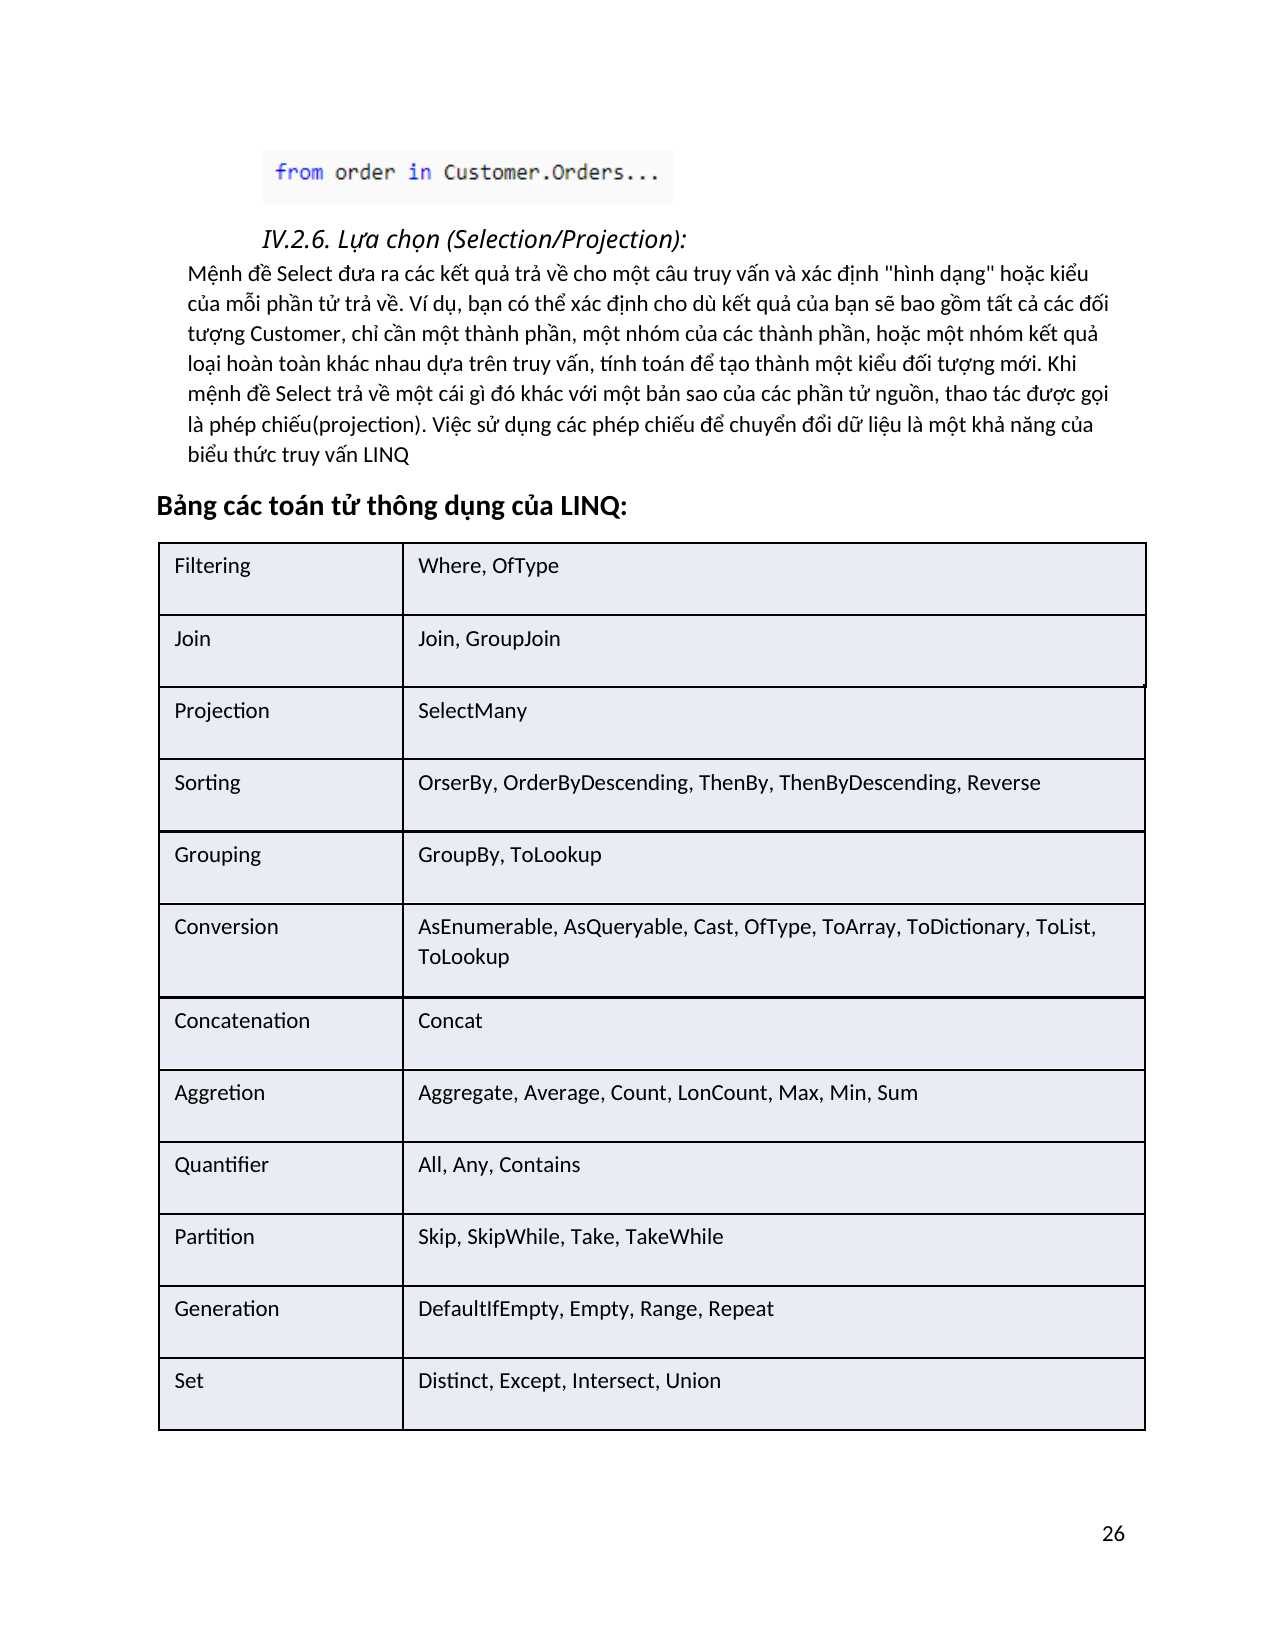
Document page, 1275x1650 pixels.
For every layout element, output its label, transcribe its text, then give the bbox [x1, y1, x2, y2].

picture [262, 150, 674, 204]
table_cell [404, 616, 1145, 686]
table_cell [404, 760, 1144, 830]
subtitle Lựa chọn (Selection/Projection): [262, 222, 1125, 256]
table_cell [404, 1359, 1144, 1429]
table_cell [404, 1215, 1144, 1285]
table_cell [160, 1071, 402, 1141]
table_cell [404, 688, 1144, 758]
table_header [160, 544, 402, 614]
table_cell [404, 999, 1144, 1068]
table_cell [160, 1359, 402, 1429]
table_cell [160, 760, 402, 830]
text Bảng các toán tử thông dụng của LINQ: [150, 487, 1125, 522]
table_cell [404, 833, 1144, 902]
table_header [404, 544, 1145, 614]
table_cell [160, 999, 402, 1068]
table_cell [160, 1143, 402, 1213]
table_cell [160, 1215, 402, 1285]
text Mệnh đề Select đưa ra các kết quả trả về cho một câu truy vấn và xác định "hình dạng" hoặc kiểu của mỗi phần tử trả về. Ví dụ, bạn có thể xác định cho dù kết quả của bạn sẽ bao gồm tất cả các đối tượng Customer, chỉ cần một thành phần, một nhóm của các thành phần, hoặc một nhóm kết quả loại hoàn toàn khác nhau dựa trên truy vấn, tính toán để tạo thành một kiểu đối tượng mới. Khi mệnh đề Select trả về một cái gì đó khác với một bản sao của các phần tử nguồn, thao tác được gọi là phép chiếu(projection). Việc sử dụng các phép chiếu để chuyển đổi dữ liệu là một khả năng của biểu thức truy vấn LINQ [187, 259, 1125, 468]
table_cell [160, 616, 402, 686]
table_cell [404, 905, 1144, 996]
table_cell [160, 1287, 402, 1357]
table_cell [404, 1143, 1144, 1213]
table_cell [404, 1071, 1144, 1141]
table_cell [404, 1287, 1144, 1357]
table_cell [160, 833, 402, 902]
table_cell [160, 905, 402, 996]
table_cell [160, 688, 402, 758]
